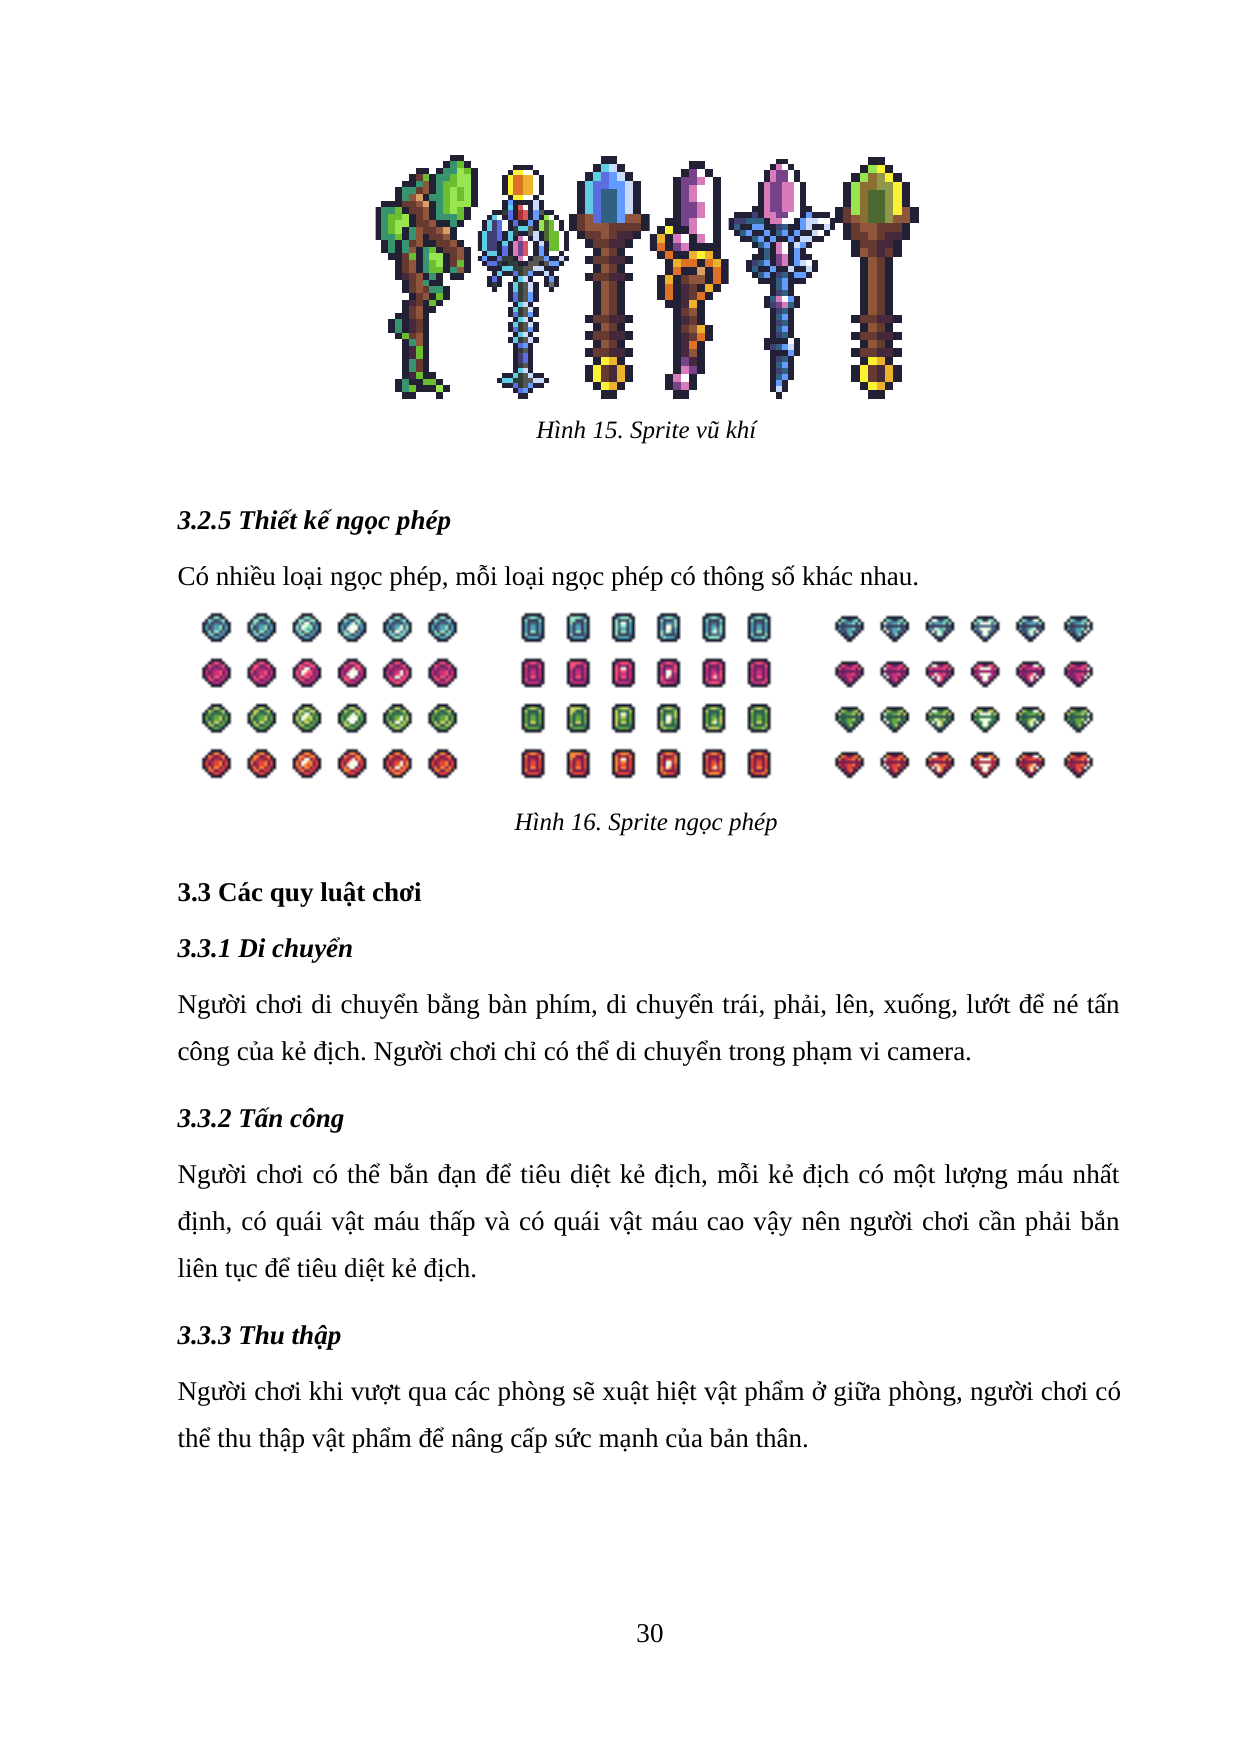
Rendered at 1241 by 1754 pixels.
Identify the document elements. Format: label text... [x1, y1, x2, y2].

subtitle Thiết kế ngọc phép [177, 504, 1122, 535]
text Người chơi có thể bắn đạn để tiêu diệt kẻ địch, mỗi kẻ địch có một lượng máu nhất định, có quái vật máu thấp và có quái vật máu cao vậy nên người chơi cần phải bắn liên tục để tiêu diệt kẻ địch. [177, 1158, 1122, 1283]
subtitle Di chuyển [177, 932, 1122, 963]
subtitle Các quy luật chơi [177, 876, 1122, 907]
text Người chơi khi vượt qua các phòng sẽ xuật hiệt vật phẩm ở giữa phòng, người chơi có thể thu thập vật phẩm để nâng cấp sức mạnh của bản thân. [177, 1376, 1122, 1453]
subtitle Tấn công [177, 1102, 1122, 1133]
subtitle Thu thập [177, 1319, 1122, 1351]
text Người chơi di chuyển bằng bàn phím, di chuyển trái, phải, lên, xuống, lướt để né tấn công của kẻ địch. Người chơi chỉ có thể di chuyển trong phạm vi camera. [177, 988, 1122, 1066]
picture [375, 155, 919, 399]
text Có nhiều loại ngọc phép, mỗi loại ngọc phép có thông số khác nhau. [177, 560, 1122, 592]
picture [192, 603, 1102, 790]
